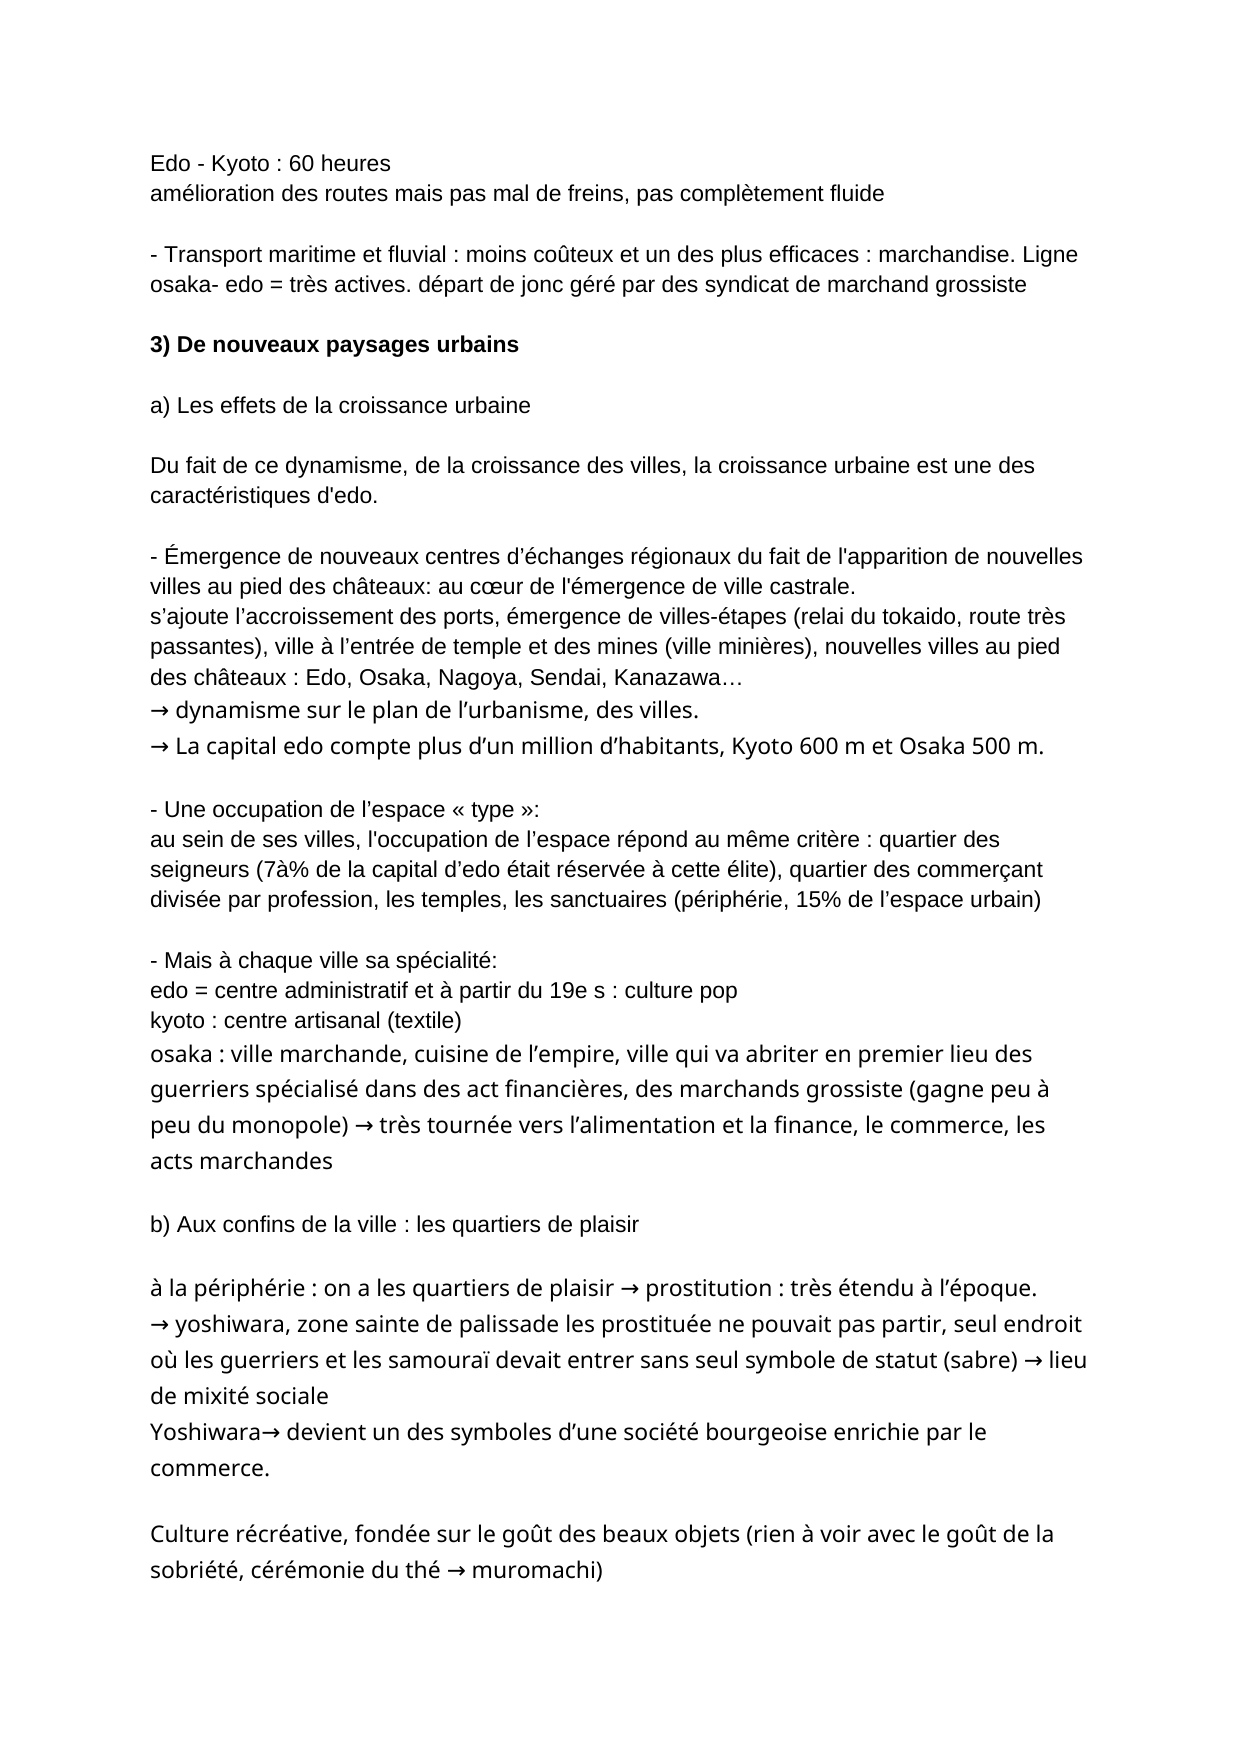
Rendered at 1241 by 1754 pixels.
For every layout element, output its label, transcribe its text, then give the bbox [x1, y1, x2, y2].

text Edo - Kyoto : 60 heures [150, 150, 1090, 176]
text a) Les effets de la croissance urbaine [150, 392, 1090, 418]
text kyoto : centre artisanal (textile) [150, 1007, 1090, 1034]
text 3) De nouveaux paysages urbains [150, 331, 1090, 358]
text - Émergence de nouveaux centres d’échanges régionaux du fait de l'apparition de nouvelles villes au pied des châteaux: au cœur de l'émergence de ville castrale. [150, 543, 1090, 599]
text - Mais à chaque ville sa spécialité: [150, 947, 1090, 973]
text Culture récréative, fondée sur le goût des beaux objets (rien à voir avec le goût de la sobriété, cérémonie du thé → muromachi) [150, 1518, 1090, 1585]
text → La capital edo compte plus d’un million d’habitants, Kyoto 600 m et Osaka 500 m. [150, 730, 1090, 761]
text s’ajoute l’accroissement des ports, émergence de villes-étapes (relai du tokaido, route très passantes), ville à l’entrée de temple et des mines (ville minières), nouvelles villes au pied des châteaux : Edo, Osaka, Nagoya, Sendai, Kanazawa… [150, 603, 1090, 690]
text amélioration des routes mais pas mal de freins, pas complètement fluide [150, 180, 1090, 207]
text - Transport maritime et fluvial : moins coûteux et un des plus efficaces : marchandise. Ligne osaka- edo = très actives. départ de jonc géré par des syndicat de marchand grossiste [150, 241, 1090, 297]
text Yoshiwara→ devient un des symboles d’une société bourgeoise enrichie par le commerce. [150, 1416, 1090, 1483]
text b) Aux confins de la ville : les quartiers de plaisir [150, 1211, 1090, 1238]
text → dynamisme sur le plan de l’urbanisme, des villes. [150, 694, 1090, 725]
text au sein de ses villes, l'occupation de l’espace répond au même critère : quartier des seigneurs (7à% de la capital d’edo était réservée à cette élite), quartier des commerçant divisée par profession, les temples, les sanctuaires (périphérie, 15% de l’espace urbain) [150, 826, 1090, 913]
text osaka : ville marchande, cuisine de l’empire, ville qui va abriter en premier lieu des guerriers spécialisé dans des act financières, des marchands grossiste (gagne peu à peu du monopole) → très tournée vers l’alimentation et la finance, le commerce, les acts marchandes [150, 1037, 1090, 1177]
text Du fait de ce dynamisme, de la croissance des villes, la croissance urbaine est une des caractéristiques d'edo. [150, 452, 1090, 509]
text edo = centre administratif et à partir du 19e s : culture pop [150, 977, 1090, 1003]
text à la périphérie : on a les quartiers de plaisir → prostitution : très étendu à l’époque. [150, 1272, 1090, 1303]
text - Une occupation de l’espace « type »: [150, 796, 1090, 822]
text → yoshiwara, zone sainte de palissade les prostituée ne pouvait pas partir, seul endroit où les guerriers et les samouraï devait entrer sans seul symbole de statut (sabre) → lieu de mixité sociale [150, 1308, 1090, 1411]
